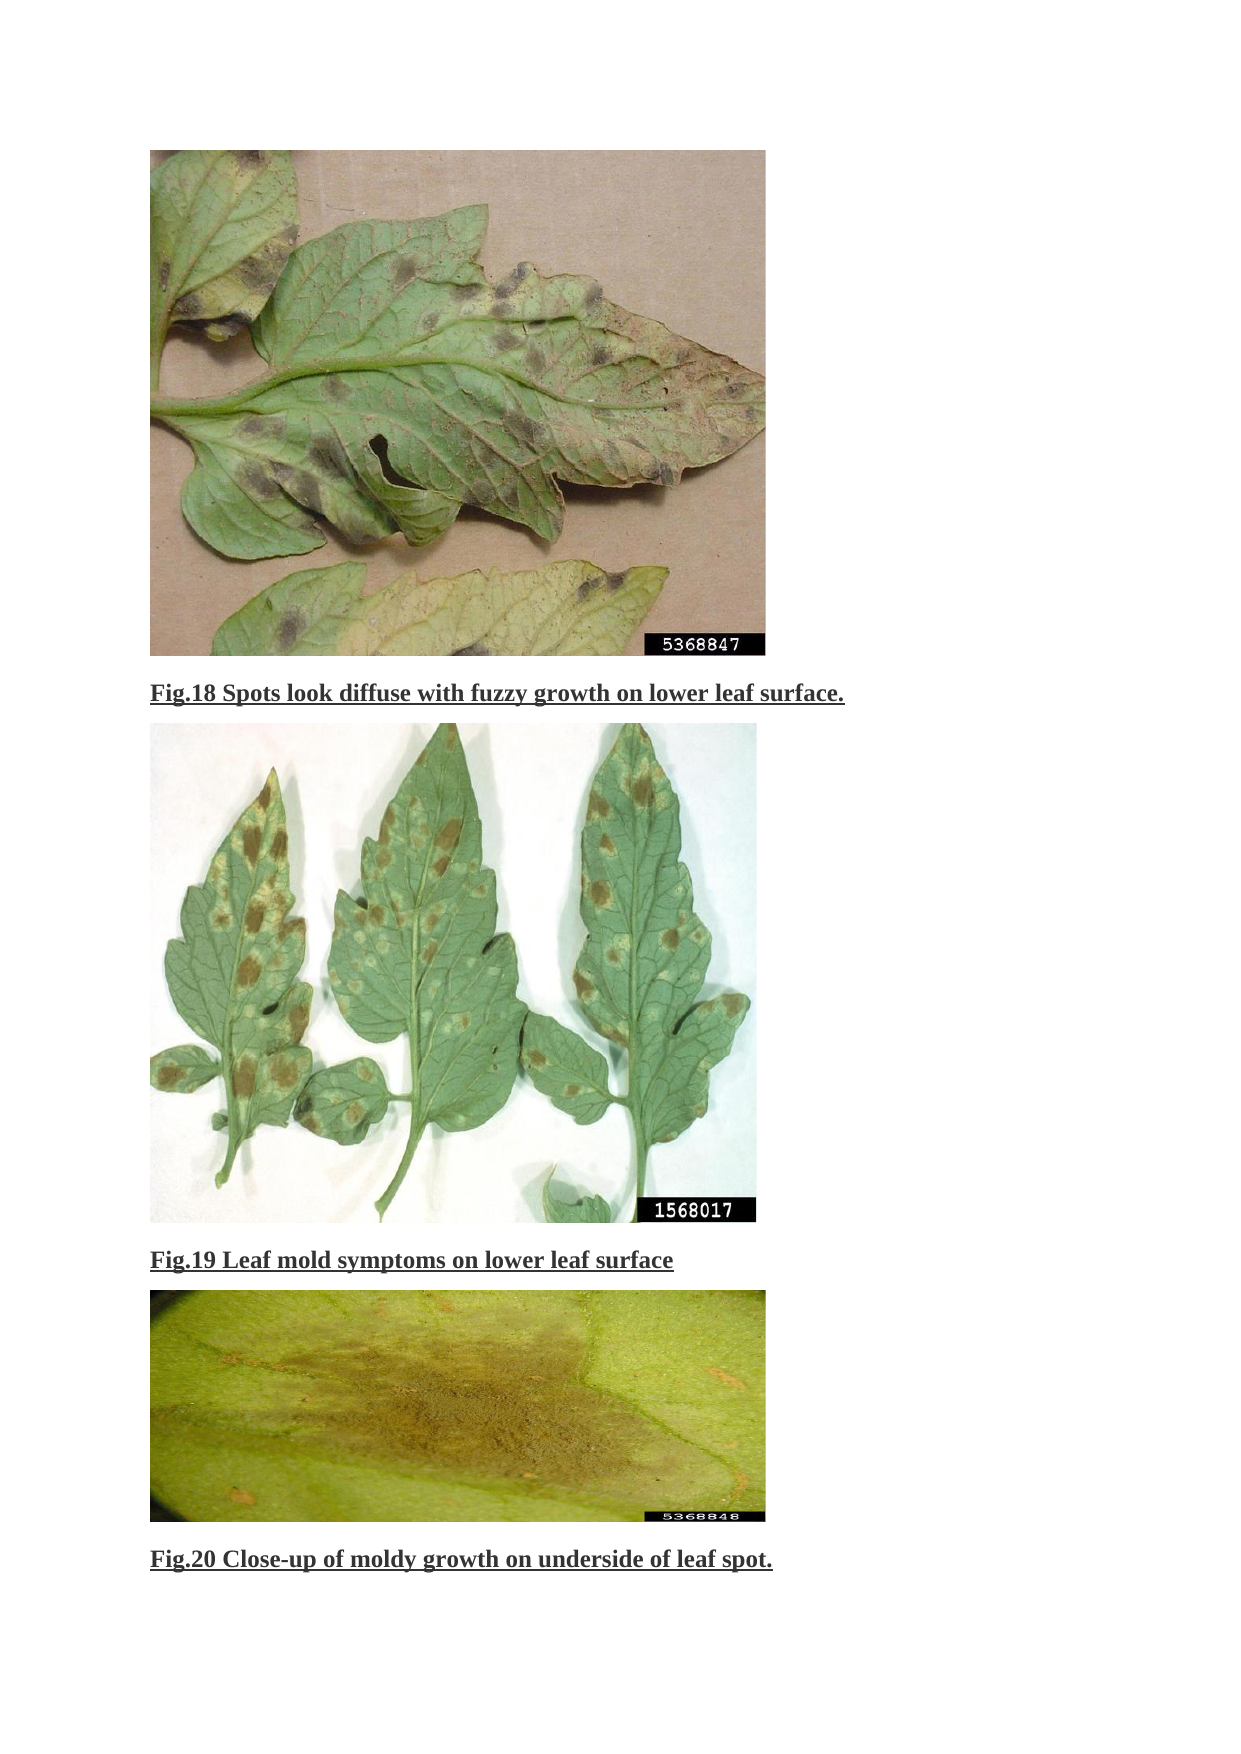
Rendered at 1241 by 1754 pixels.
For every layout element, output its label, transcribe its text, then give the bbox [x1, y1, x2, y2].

text Fig.18 Spots look diffuse with fuzzy growth on lower leaf surface. [150, 675, 1090, 707]
picture [150, 1290, 766, 1522]
text Fig.19 Leaf mold symptoms on lower leaf surface [150, 1242, 1090, 1274]
picture [150, 723, 757, 1223]
picture [150, 150, 766, 656]
text Fig.20 Close-up of moldy growth on underside of leaf spot. [150, 1541, 1090, 1573]
